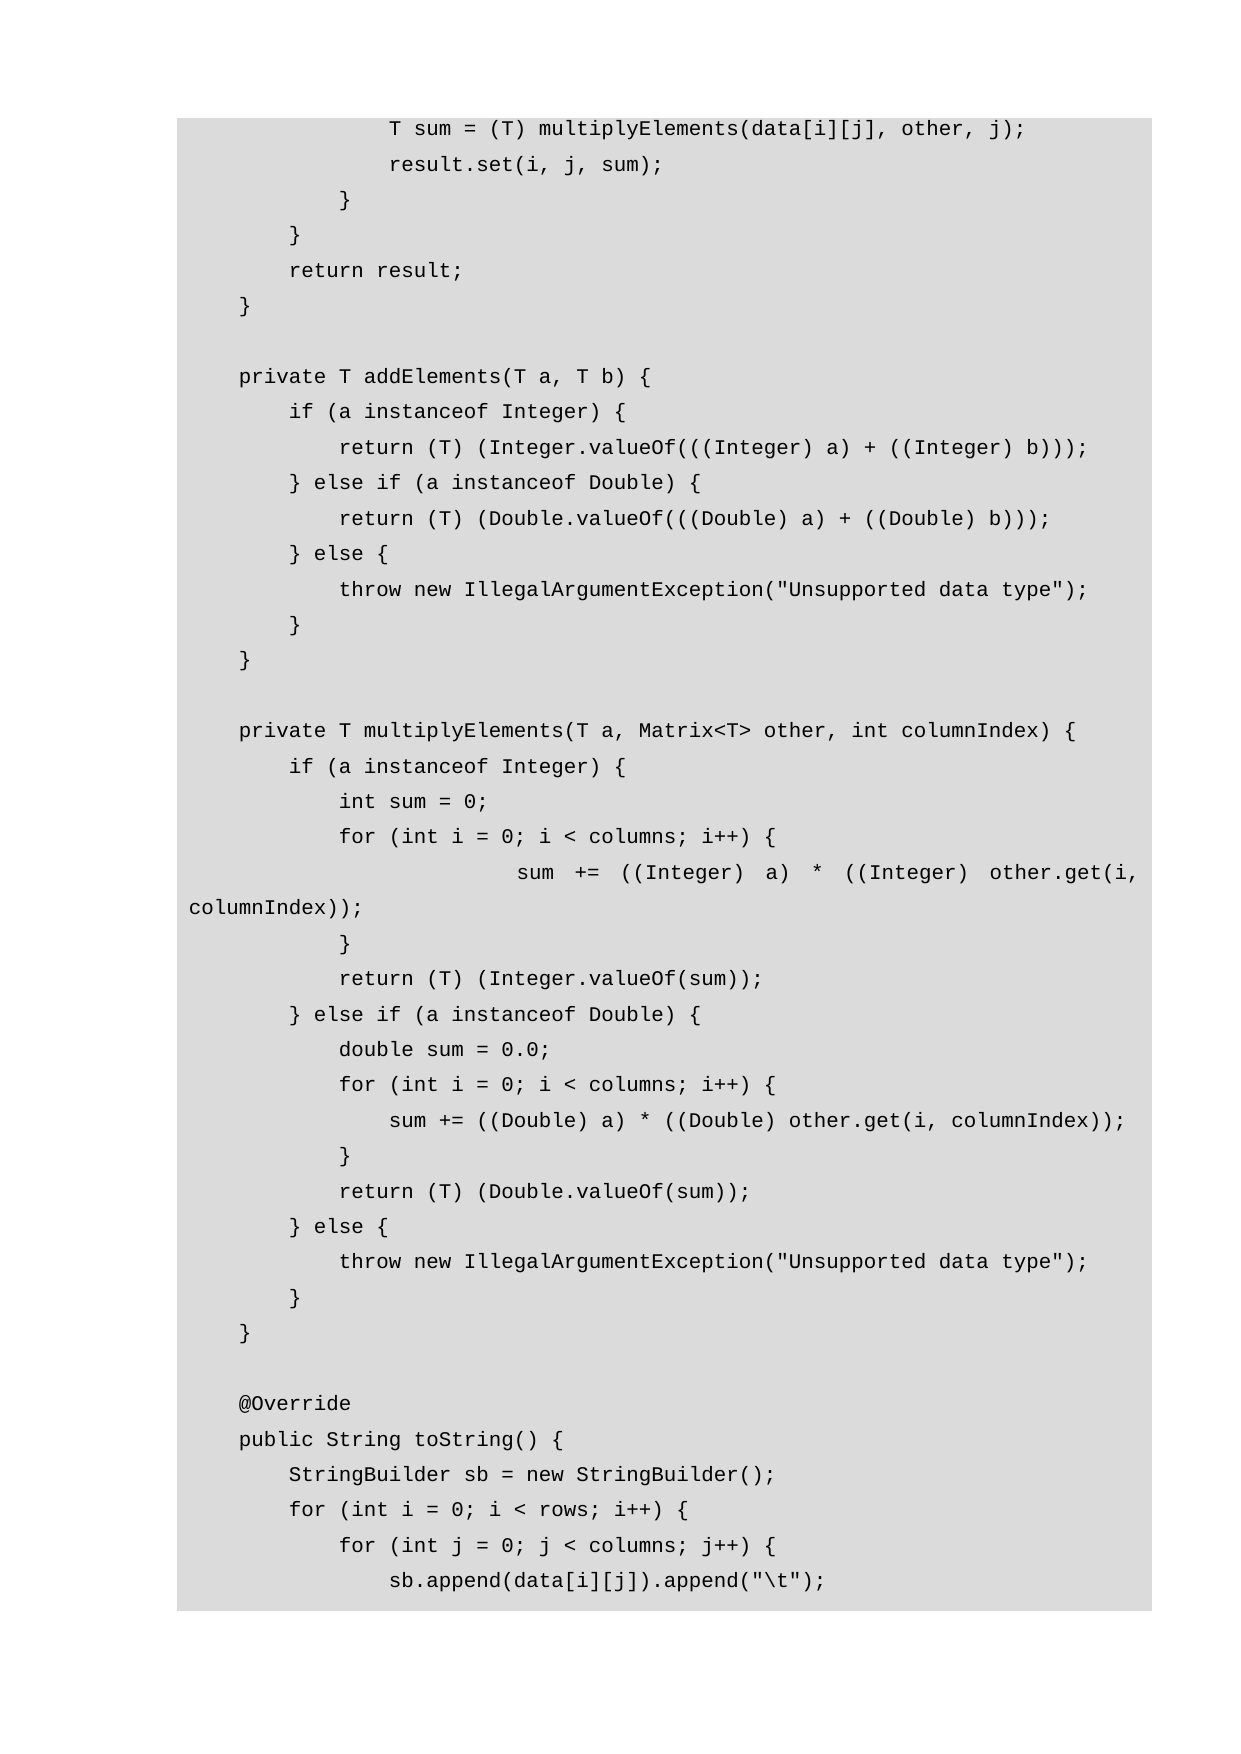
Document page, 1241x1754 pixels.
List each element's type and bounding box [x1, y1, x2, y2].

table_header [177, 118, 1152, 1611]
